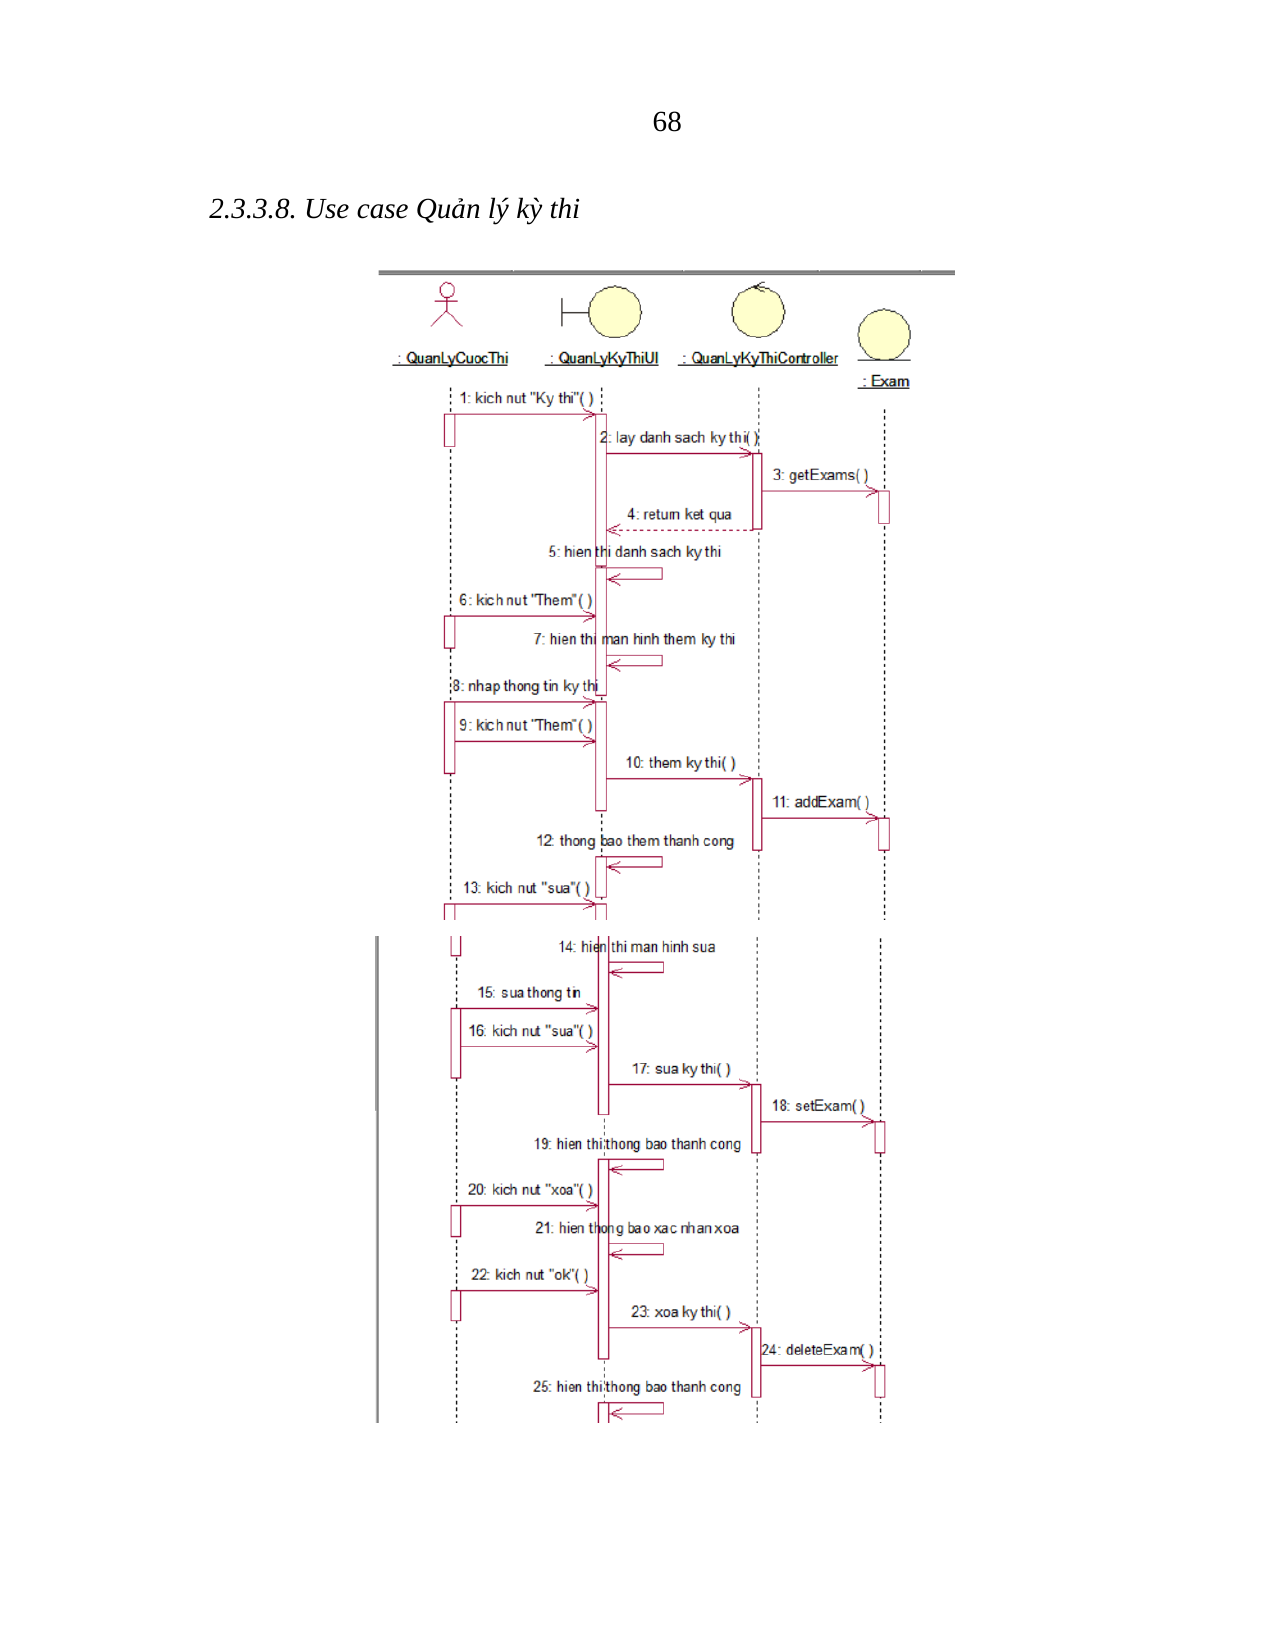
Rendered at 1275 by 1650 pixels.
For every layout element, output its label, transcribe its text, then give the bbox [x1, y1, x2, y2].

subtitle 2.3.3.8. Use case Quản lý kỳ thi [150, 191, 1125, 224]
picture [375, 936, 901, 1423]
picture [378, 270, 955, 920]
